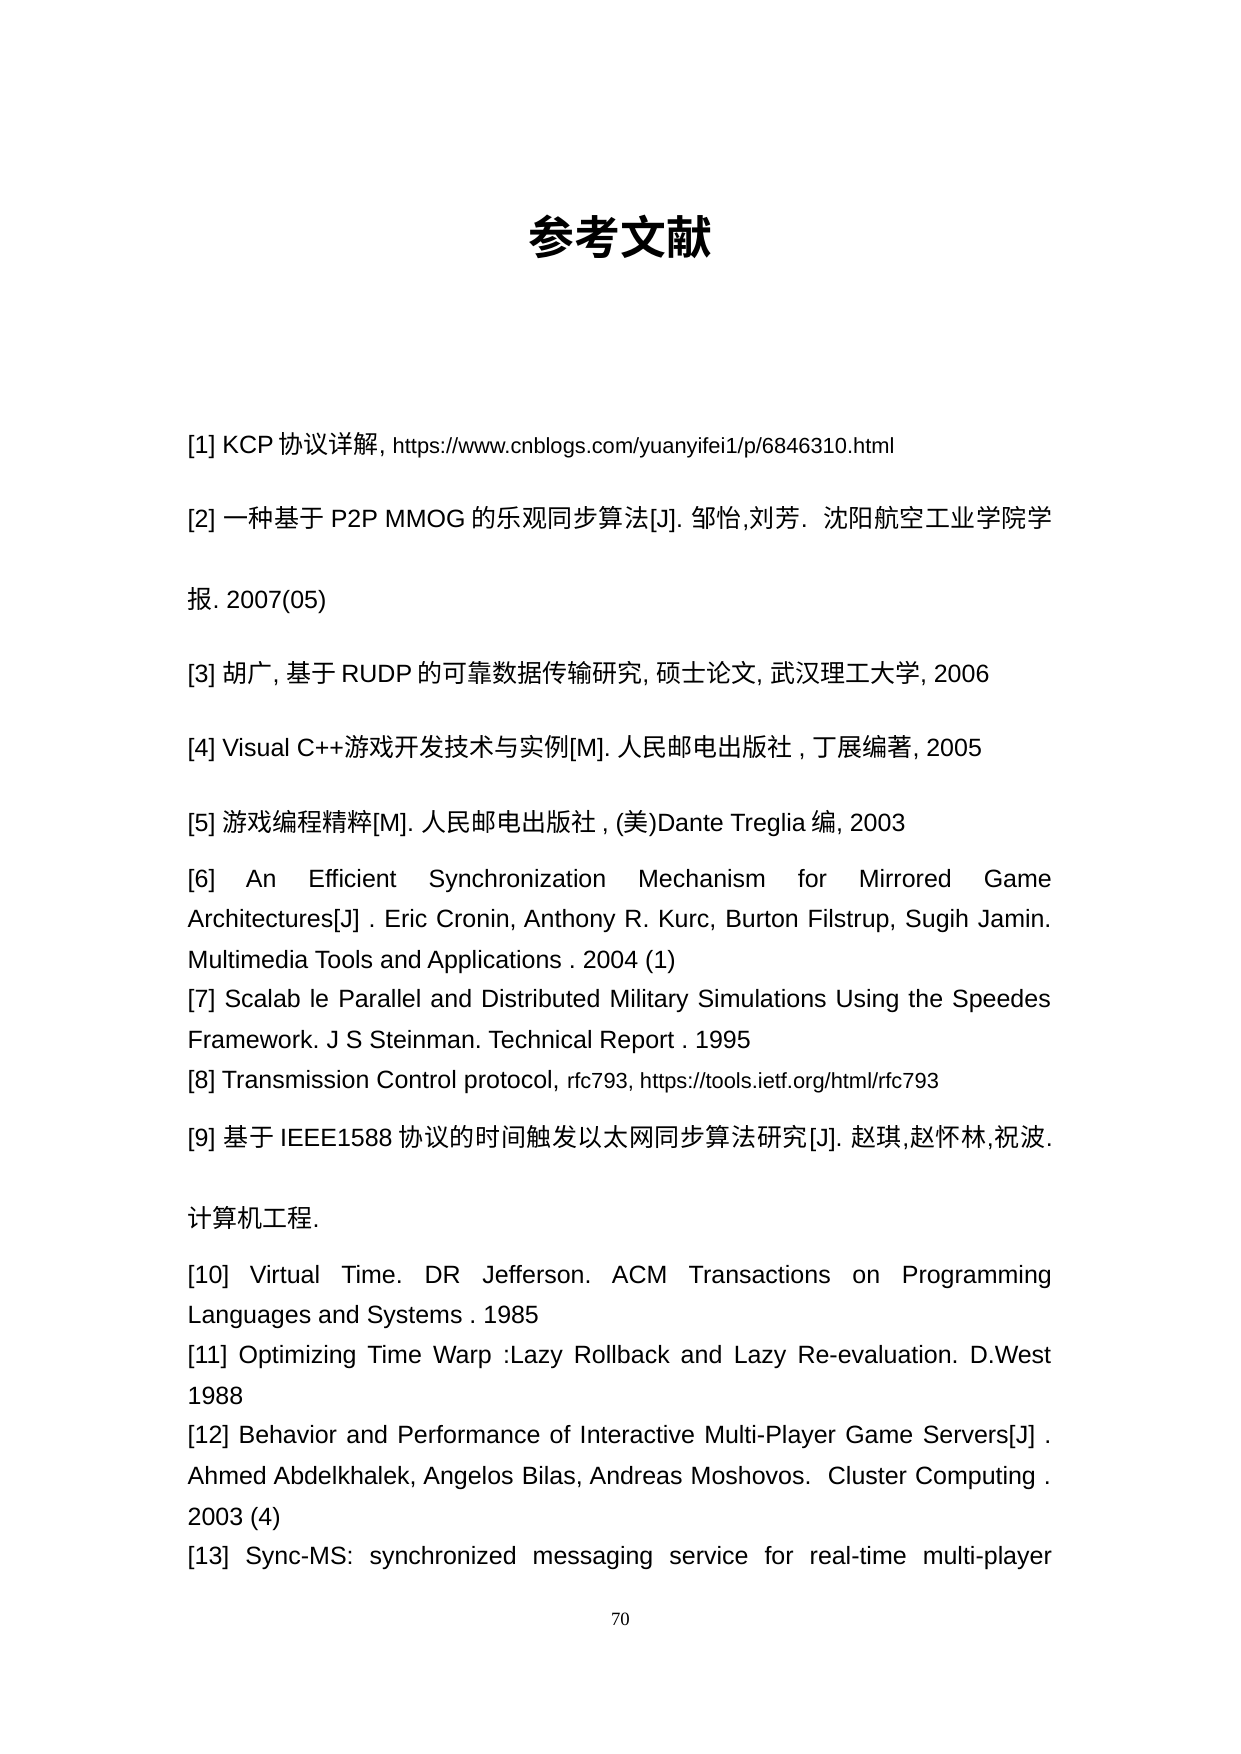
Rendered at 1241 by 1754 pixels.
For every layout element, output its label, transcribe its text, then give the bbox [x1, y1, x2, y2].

text [5] 游戏编程精粹[M]. 人民邮电出版社 , (美)Dante Treglia编, 2003 [187, 788, 1053, 853]
text [7] Scalab le Parallel and Distributed Military Simulations Using the Speedes Framework. J S Steinman. Technical Report . 1995 [187, 983, 1053, 1056]
text [10] Virtual Time. DR Jefferson. ACM Transactions on Programming Languages and Systems . 1985 [187, 1258, 1053, 1331]
text [11] Optimizing Time Warp :Lazy Rollback and Lazy Re-evaluation. D.West 1988 [187, 1338, 1053, 1411]
text [4] Visual C++游戏开发技术与实例[M]. 人民邮电出版社 , 丁展编著, 2005 [187, 713, 1053, 778]
subtitle 参考文献 [187, 185, 1053, 283]
text [2] 一种基于P2P MMOG的乐观同步算法[J]. 邹怡,刘芳. 沈阳航空工业学院学报. 2007(05) [187, 484, 1053, 630]
text [1] KCP协议详解, https://www.cnblogs.com/yuanyifei1/p/6846310.html [187, 410, 1053, 475]
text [187, 1539, 1053, 1572]
text [9] 基于IEEE1588协议的时间触发以太网同步算法研究[J]. 赵琪,赵怀林,祝波. 计算机工程. [187, 1103, 1053, 1249]
text [8] Transmission Control protocol, rfc793, https://tools.ietf.org/html/rfc793 [187, 1063, 1053, 1095]
text [6] An Efficient Synchronization Mechanism for Mirrored Game Architectures[J] . Eric Cronin, Anthony R. Kurc, Burton Filstrup, Sugih Jamin. Multimedia Tools and Applications . 2004 (1) [187, 862, 1053, 975]
text [3] 胡广, 基于RUDP的可靠数据传输研究, 硕士论文, 武汉理工大学, 2006 [187, 639, 1053, 704]
text [12] Behavior and Performance of Interactive Multi-Player Game Servers[J] . Ahmed Abdelkhalek, Angelos Bilas, Andreas Moshovos. Cluster Computing . 2003 (4) [187, 1418, 1053, 1532]
